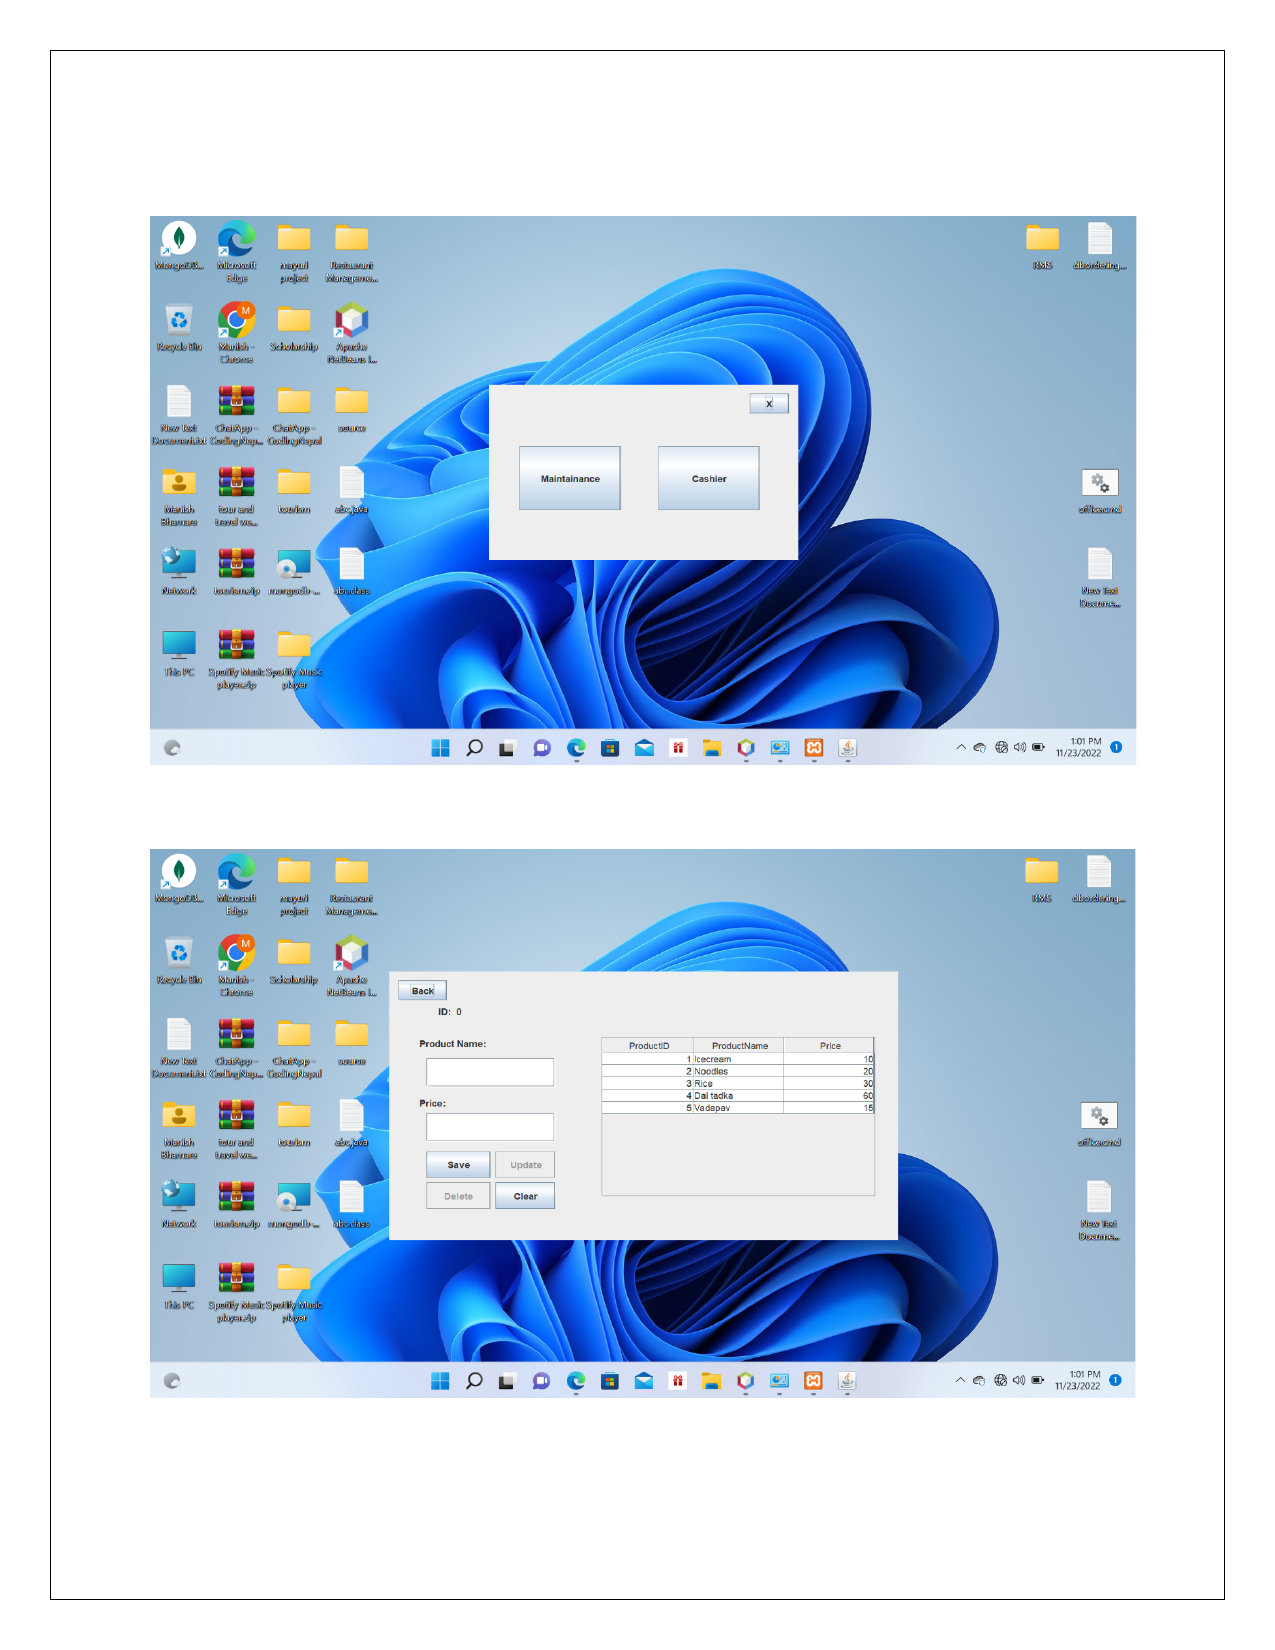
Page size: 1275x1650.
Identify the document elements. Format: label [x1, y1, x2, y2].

picture [150, 849, 1136, 1398]
picture [150, 216, 1137, 765]
